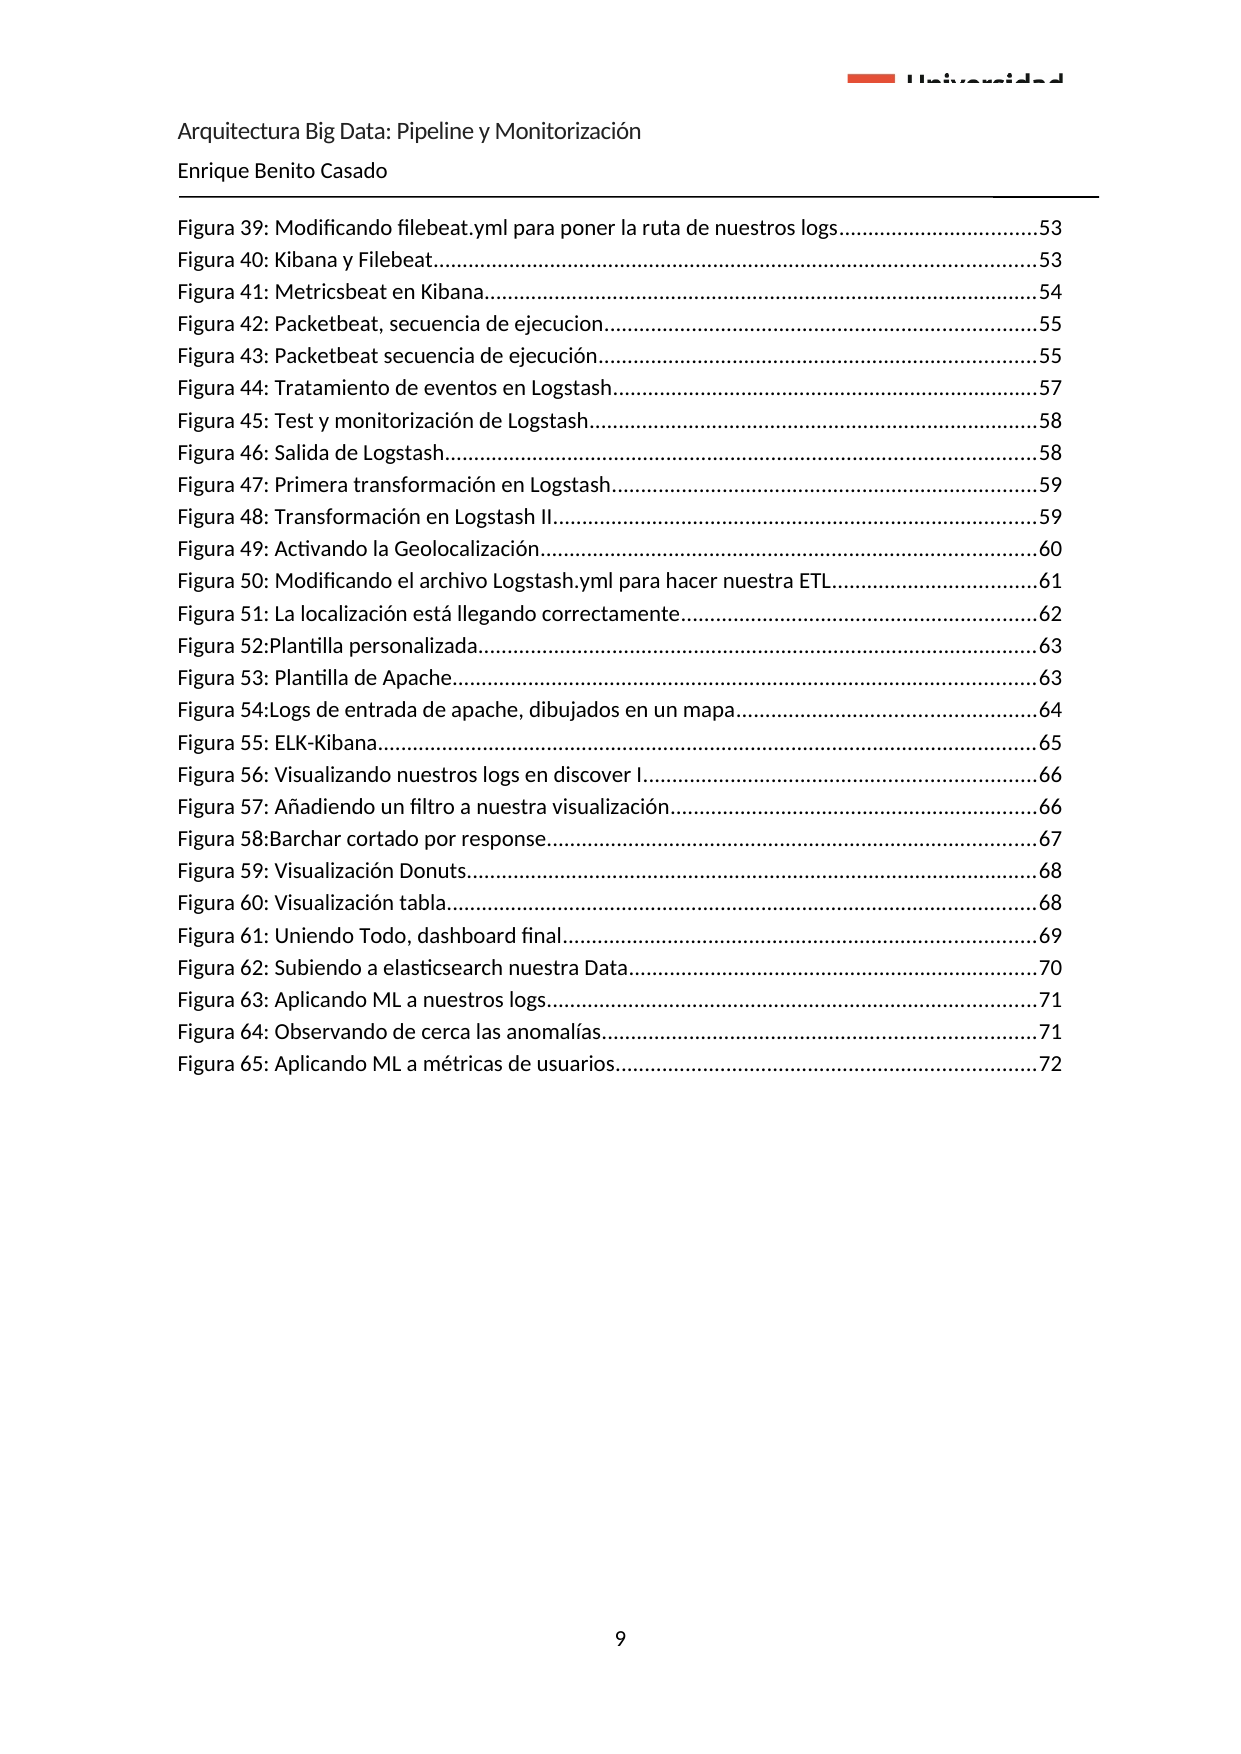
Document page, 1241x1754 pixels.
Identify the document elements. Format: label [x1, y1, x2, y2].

picture [847, 73, 1063, 83]
